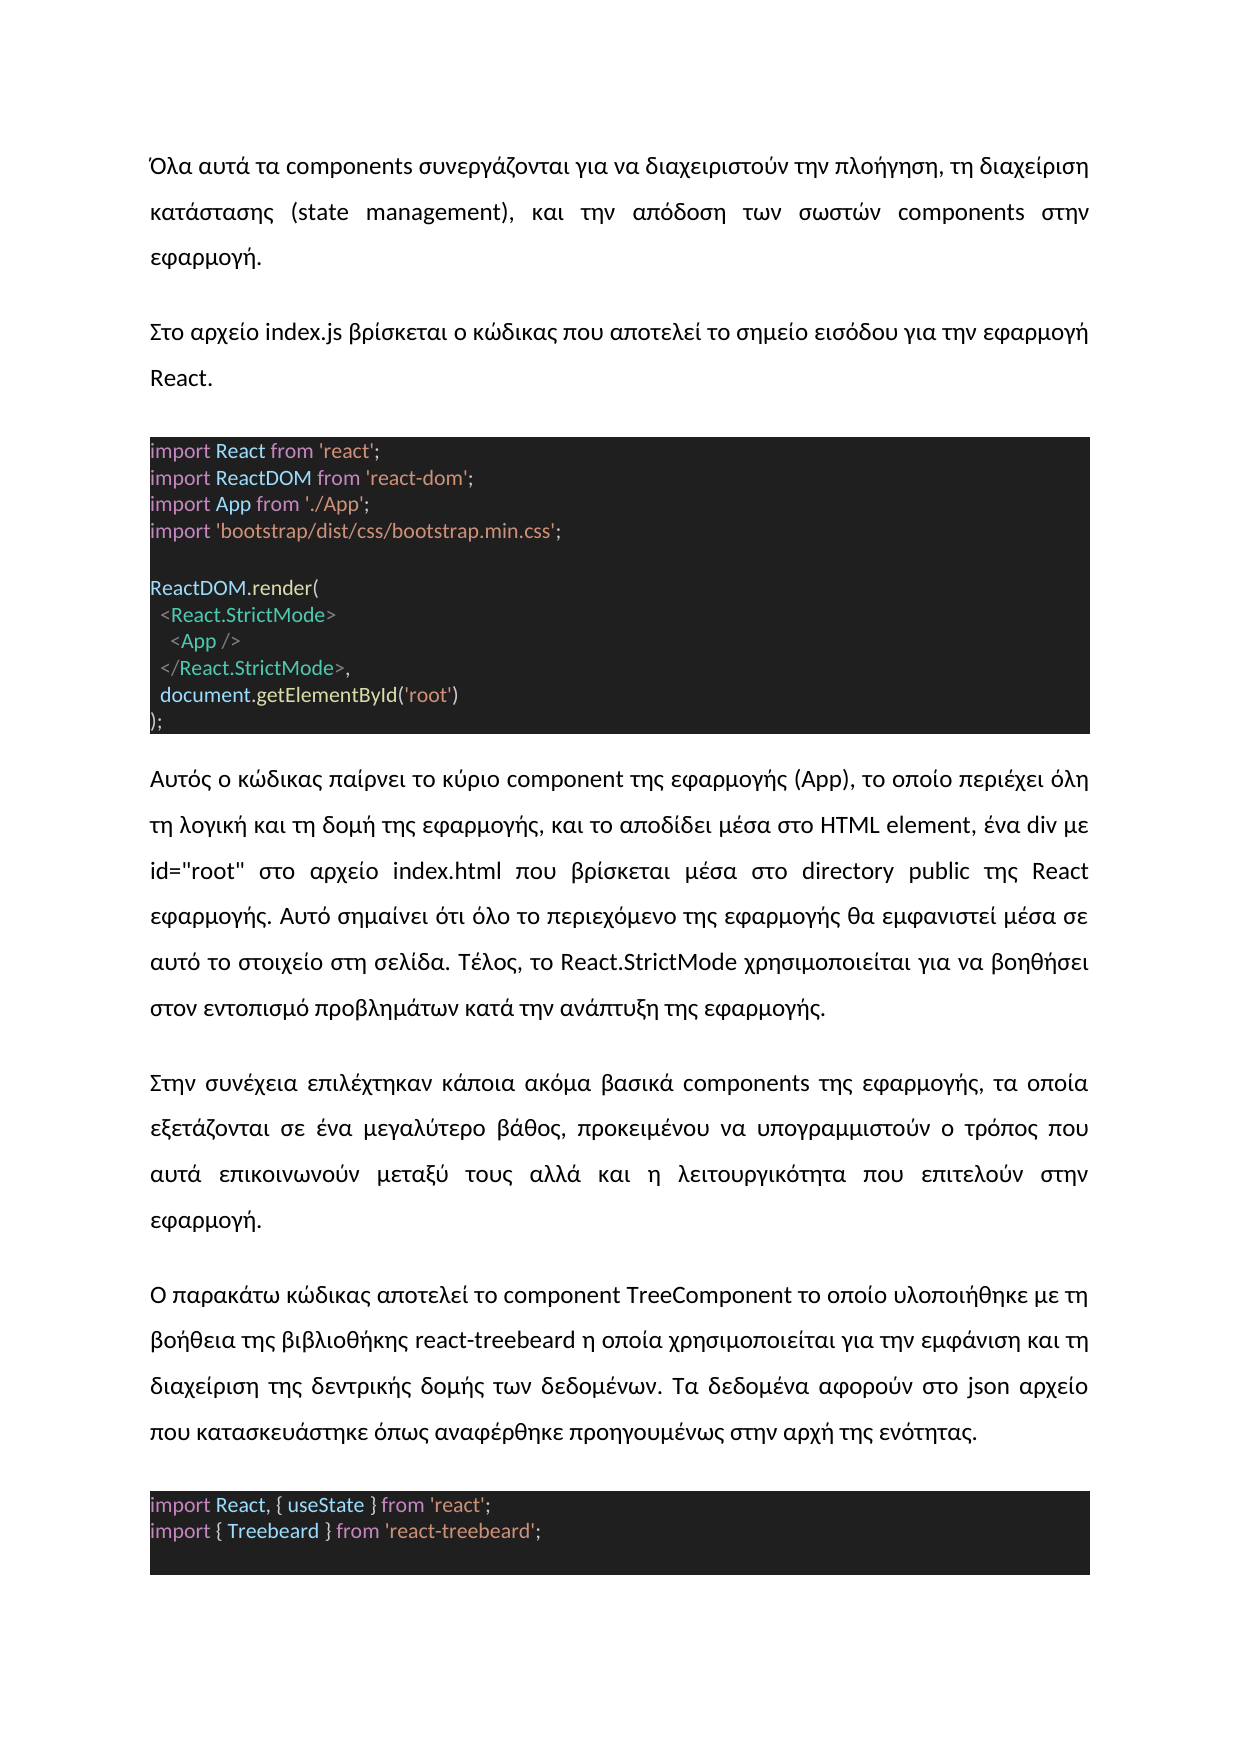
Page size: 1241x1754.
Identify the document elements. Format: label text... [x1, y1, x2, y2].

text import App from './App'; [150, 490, 1090, 517]
text import React from 'react'; [150, 437, 1090, 464]
text ); [150, 707, 1090, 734]
text import ReactDOM from 'react-dom'; [150, 464, 1090, 490]
text <React.StrictMode> [150, 601, 1090, 627]
text document.getElementById('root') [150, 681, 1090, 707]
text Όλα αυτά τα components συνεργάζονται για να διαχειριστούν την πλοήγηση, τη διαχείριση κατάστασης (state management), και την απόδοση των σωστών components στην εφαρμογή. [150, 150, 1090, 272]
text import React, { useState } from 'react'; [150, 1491, 1090, 1518]
text ReactDOM.render( [150, 574, 1090, 601]
text import { Treebeard } from 'react-treebeard'; [150, 1518, 1090, 1544]
text Ο παρακάτω κώδικας αποτελεί το component TreeComponent το οποίο υλοποιήθηκε με τη βοήθεια της βιβλιοθήκης react-treebeard η οποία χρησιμοποιείται για την εμφάνιση και τη διαχείριση της δεντρικής δομής των δεδομένων. Τα δεδομένα αφορούν στο json αρχείο που κατασκευάστηκε όπως αναφέρθηκε προηγουμένως στην αρχή της ενότητας. [150, 1279, 1090, 1447]
text Στο αρχείο index.js βρίσκεται ο κώδικας που αποτελεί το σημείο εισόδου για την εφαρμογή React. [150, 316, 1090, 393]
text <App /> [150, 627, 1090, 654]
text </React.StrictMode>, [150, 654, 1090, 681]
text import 'bootstrap/dist/css/bootstrap.min.css'; [150, 517, 1090, 544]
text Αυτός ο κώδικας παίρνει το κύριο component της εφαρμογής (App), το οποίο περιέχει όλη τη λογική και τη δομή της εφαρμογής, και το αποδίδει μέσα στο HTML element, ένα div με id="root" στο αρχείο index.html που βρίσκεται μέσα στο directory public της React εφαρμογής. Αυτό σημαίνει ότι όλο το περιεχόμενο της εφαρμογής θα εμφανιστεί μέσα σε αυτό το στοιχείο στη σελίδα. Τέλος, το React.StrictMode χρησιμοποιείται για να βοηθήσει στον εντοπισμό προβλημάτων κατά την ανάπτυξη της εφαρμογής. [150, 763, 1090, 1022]
text Στην συνέχεια επιλέχτηκαν κάποια ακόμα βασικά components της εφαρμογής, τα οποία εξετάζονται σε ένα μεγαλύτερο βάθος, προκειμένου να υπογραμμιστούν ο τρόπος που αυτά επικοινωνούν μεταξύ τους αλλά και η λειτουργικότητα που επιτελούν στην εφαρμογή. [150, 1067, 1090, 1234]
